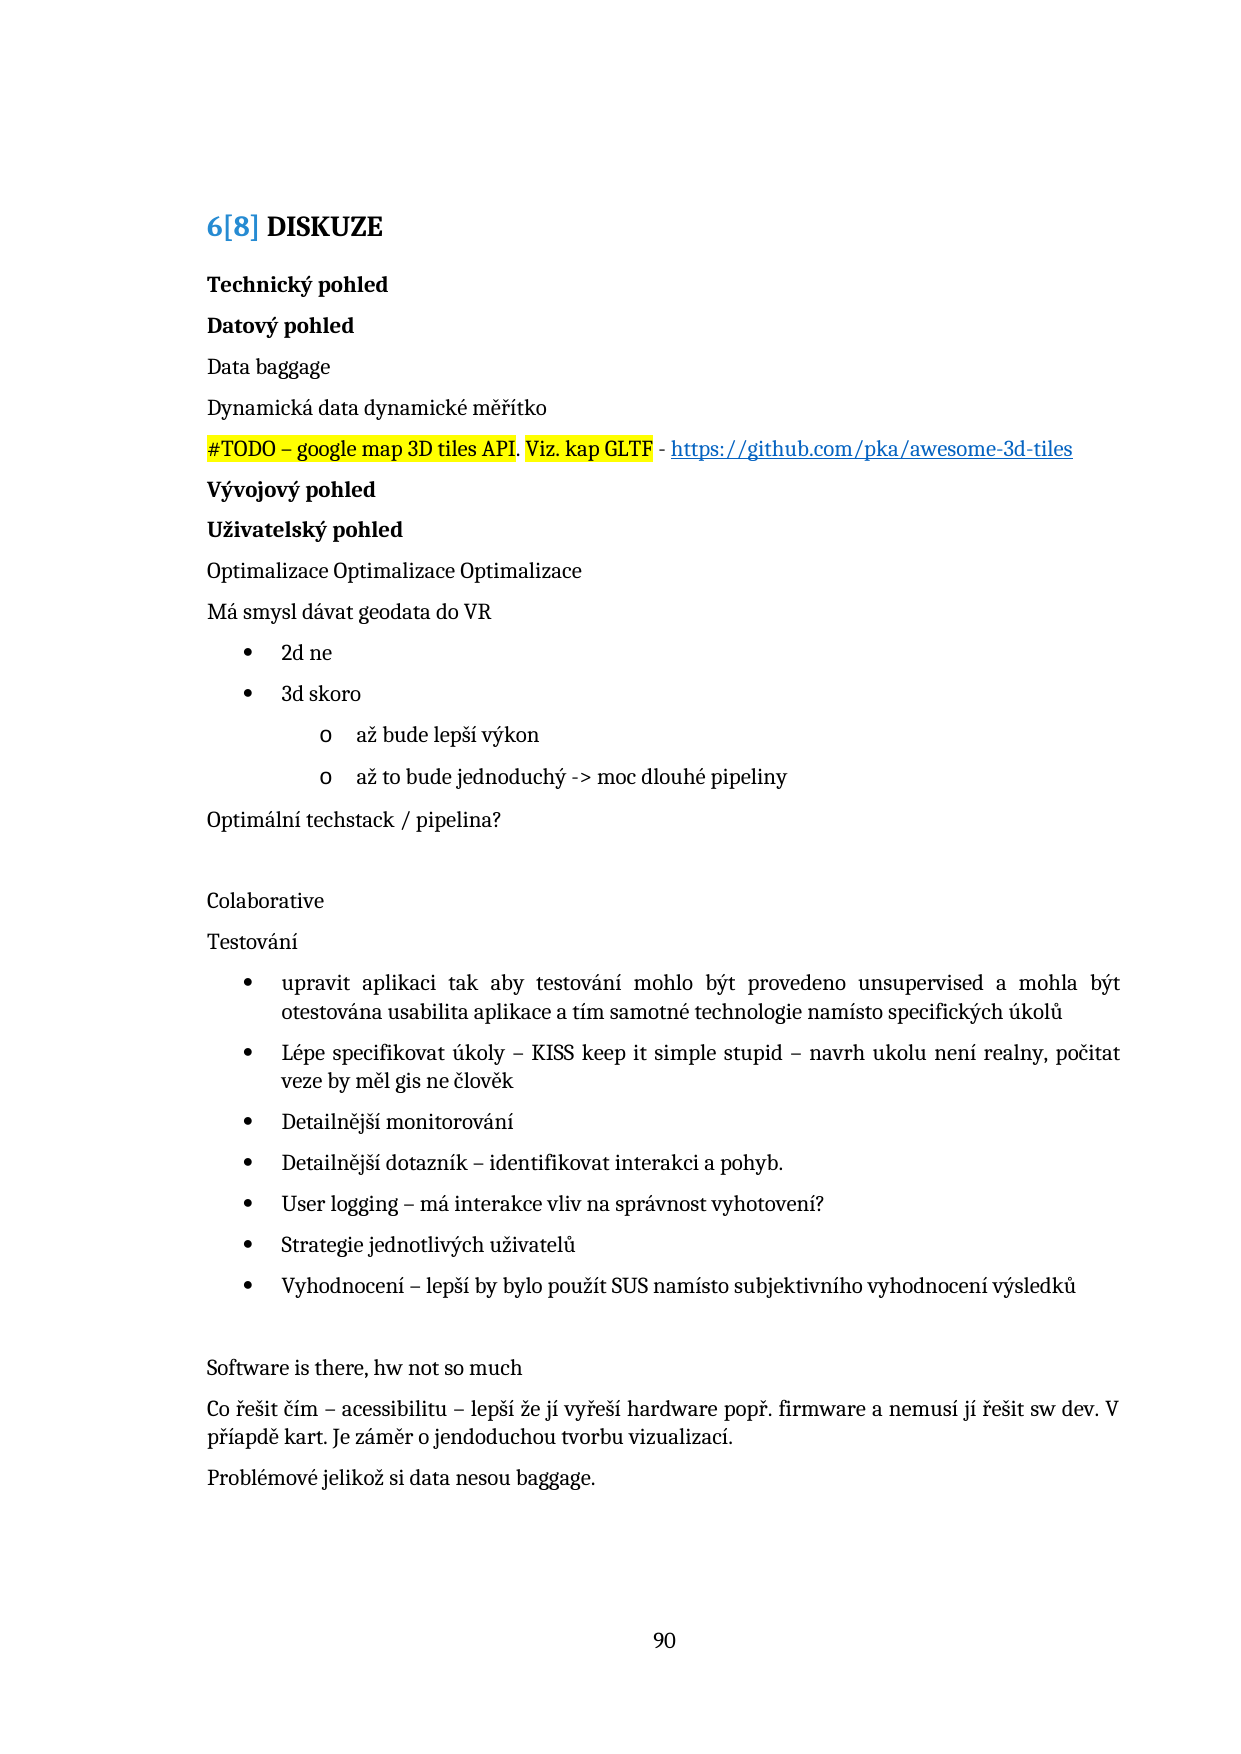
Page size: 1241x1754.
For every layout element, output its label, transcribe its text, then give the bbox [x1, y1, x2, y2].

text Má smysl dávat geodata do VR [207, 599, 1122, 626]
text Testování [207, 929, 1122, 956]
list až to bude jednoduchý -> moc dlouhé pipeliny [319, 764, 1122, 792]
text Data baggage [207, 353, 1122, 380]
list Detailnější dotazník – identifikovat interakci a pohyb. [244, 1150, 1122, 1176]
list Detailnější monitorování [244, 1109, 1122, 1135]
list Strategie jednotlivých uživatelů [244, 1232, 1122, 1258]
text Dynamická data dynamické měřítko [207, 394, 1122, 421]
text Software is there, hw not so much [207, 1354, 1122, 1381]
list Lépe specifikovat úkoly – KISS keep it simple stupid – navrh ukolu není realny, počitat veze by měl gis ne člověk [244, 1039, 1122, 1094]
text Optimalizace Optimalizace Optimalizace [207, 558, 1122, 584]
text Co řešit čím – acessibilitu – lepší že jí vyřeší hardware popř. firmware a nemusí jí řešit sw dev. V příapdě kart. Je záměr o jendoduchou tvorbu vizualizací. [207, 1395, 1122, 1450]
subtitle DISKUZE [207, 211, 1122, 244]
list 2d ne [244, 640, 1122, 666]
text Vývojový pohled [207, 476, 1122, 503]
text Technický pohled [207, 272, 1122, 298]
text Colaborative [207, 888, 1122, 914]
list Vyhodnocení – lepší by bylo použít SUS namísto subjektivního vyhodnocení výsledků [244, 1273, 1122, 1299]
list až bude lepší výkon [319, 722, 1122, 749]
text Uživatelský pohled [207, 517, 1122, 544]
list User logging – má interakce vliv na správnost vyhotovení? [244, 1191, 1122, 1217]
text Problémové jelikož si data nesou baggage. [207, 1465, 1122, 1491]
text #TODO – google map 3D tiles API. Viz. kap GLTF - https://github.com/pka/awesome-3d-tiles [653, 435, 1122, 462]
list 3d skoro [244, 681, 1122, 707]
list upravit aplikaci tak aby testování mohlo být provedeno unsupervised a mohla být otestována usabilita aplikace a tím samotné technologie namísto specifických úkolů [244, 970, 1122, 1025]
text Optimální techstack / pipelina? [207, 806, 1122, 833]
text Datový pohled [207, 313, 1122, 339]
